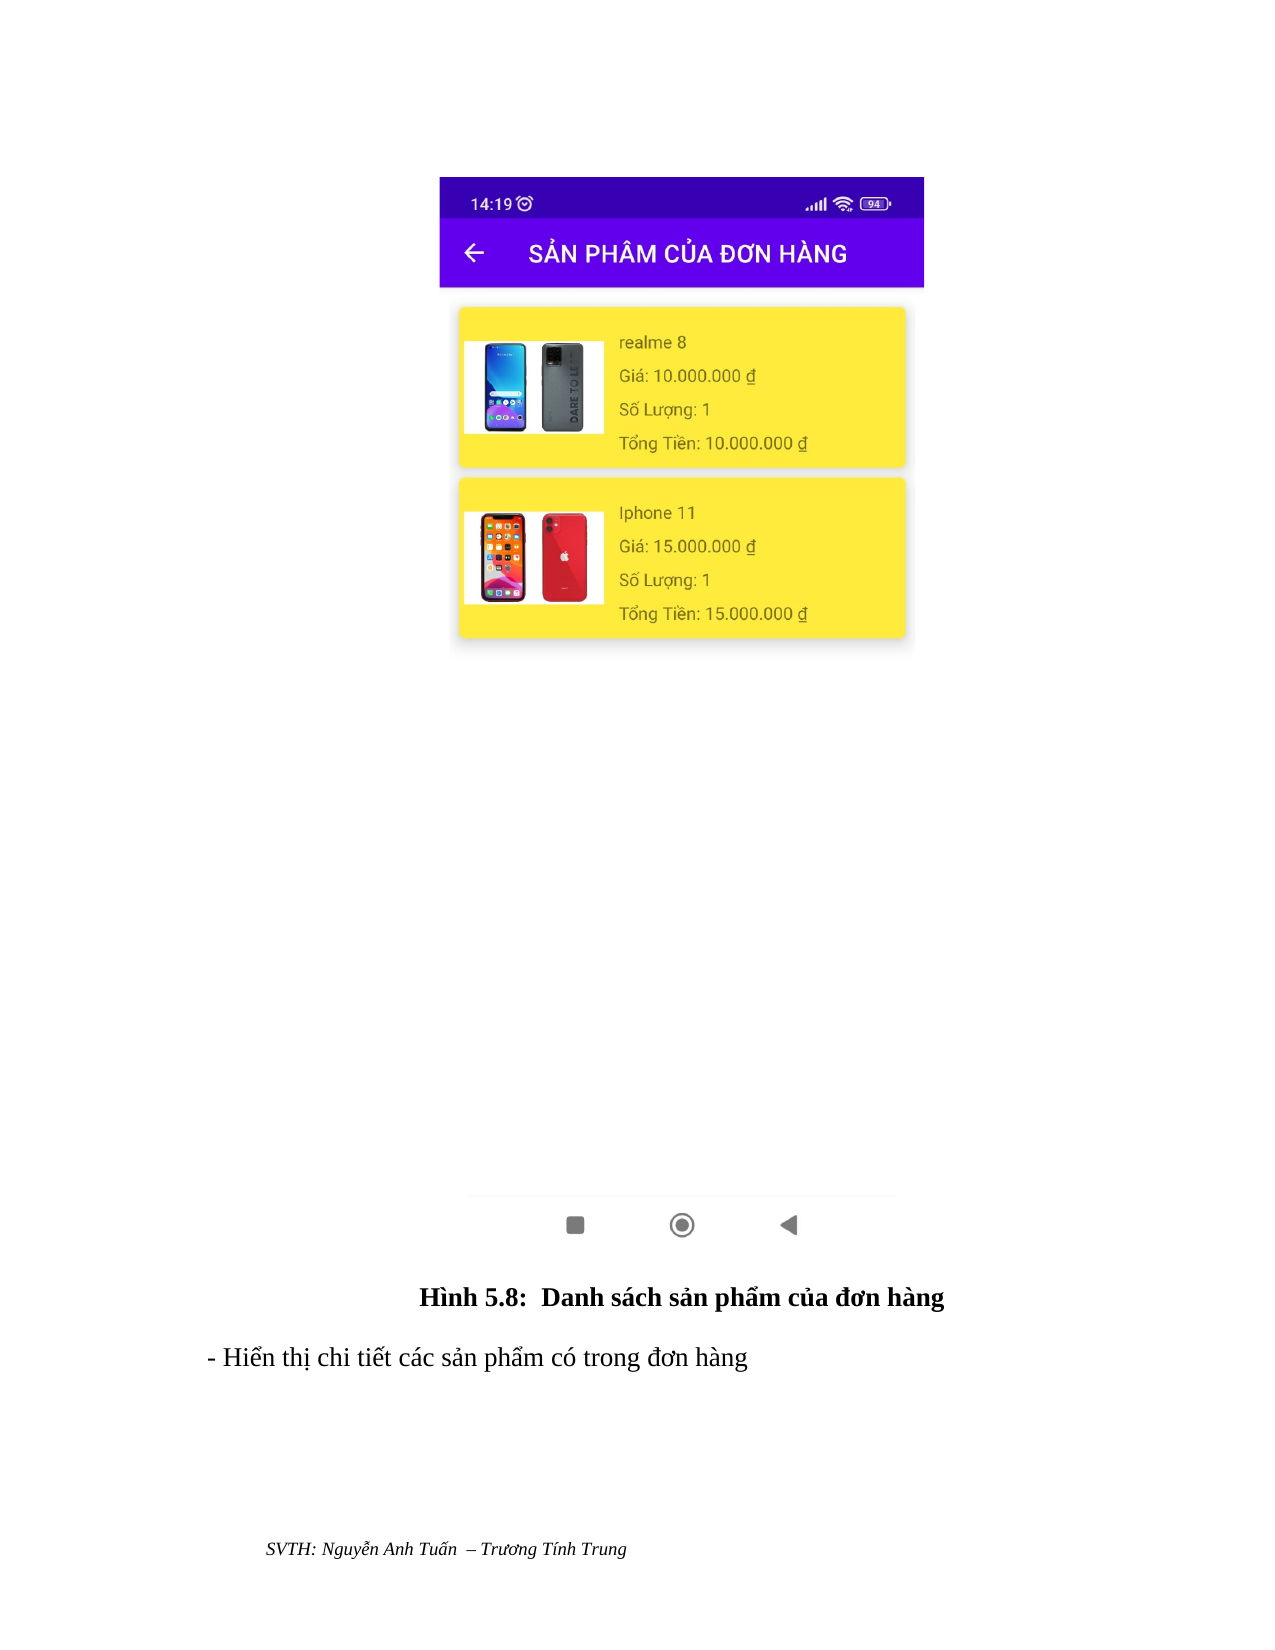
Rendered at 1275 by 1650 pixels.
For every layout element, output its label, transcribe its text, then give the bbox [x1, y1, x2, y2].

text Danh sách sản phẩm của đơn hàng [207, 1281, 1157, 1313]
picture [439, 177, 925, 1254]
text - Hiển thị chi tiết các sản phẩm có trong đơn hàng [207, 1341, 1157, 1372]
